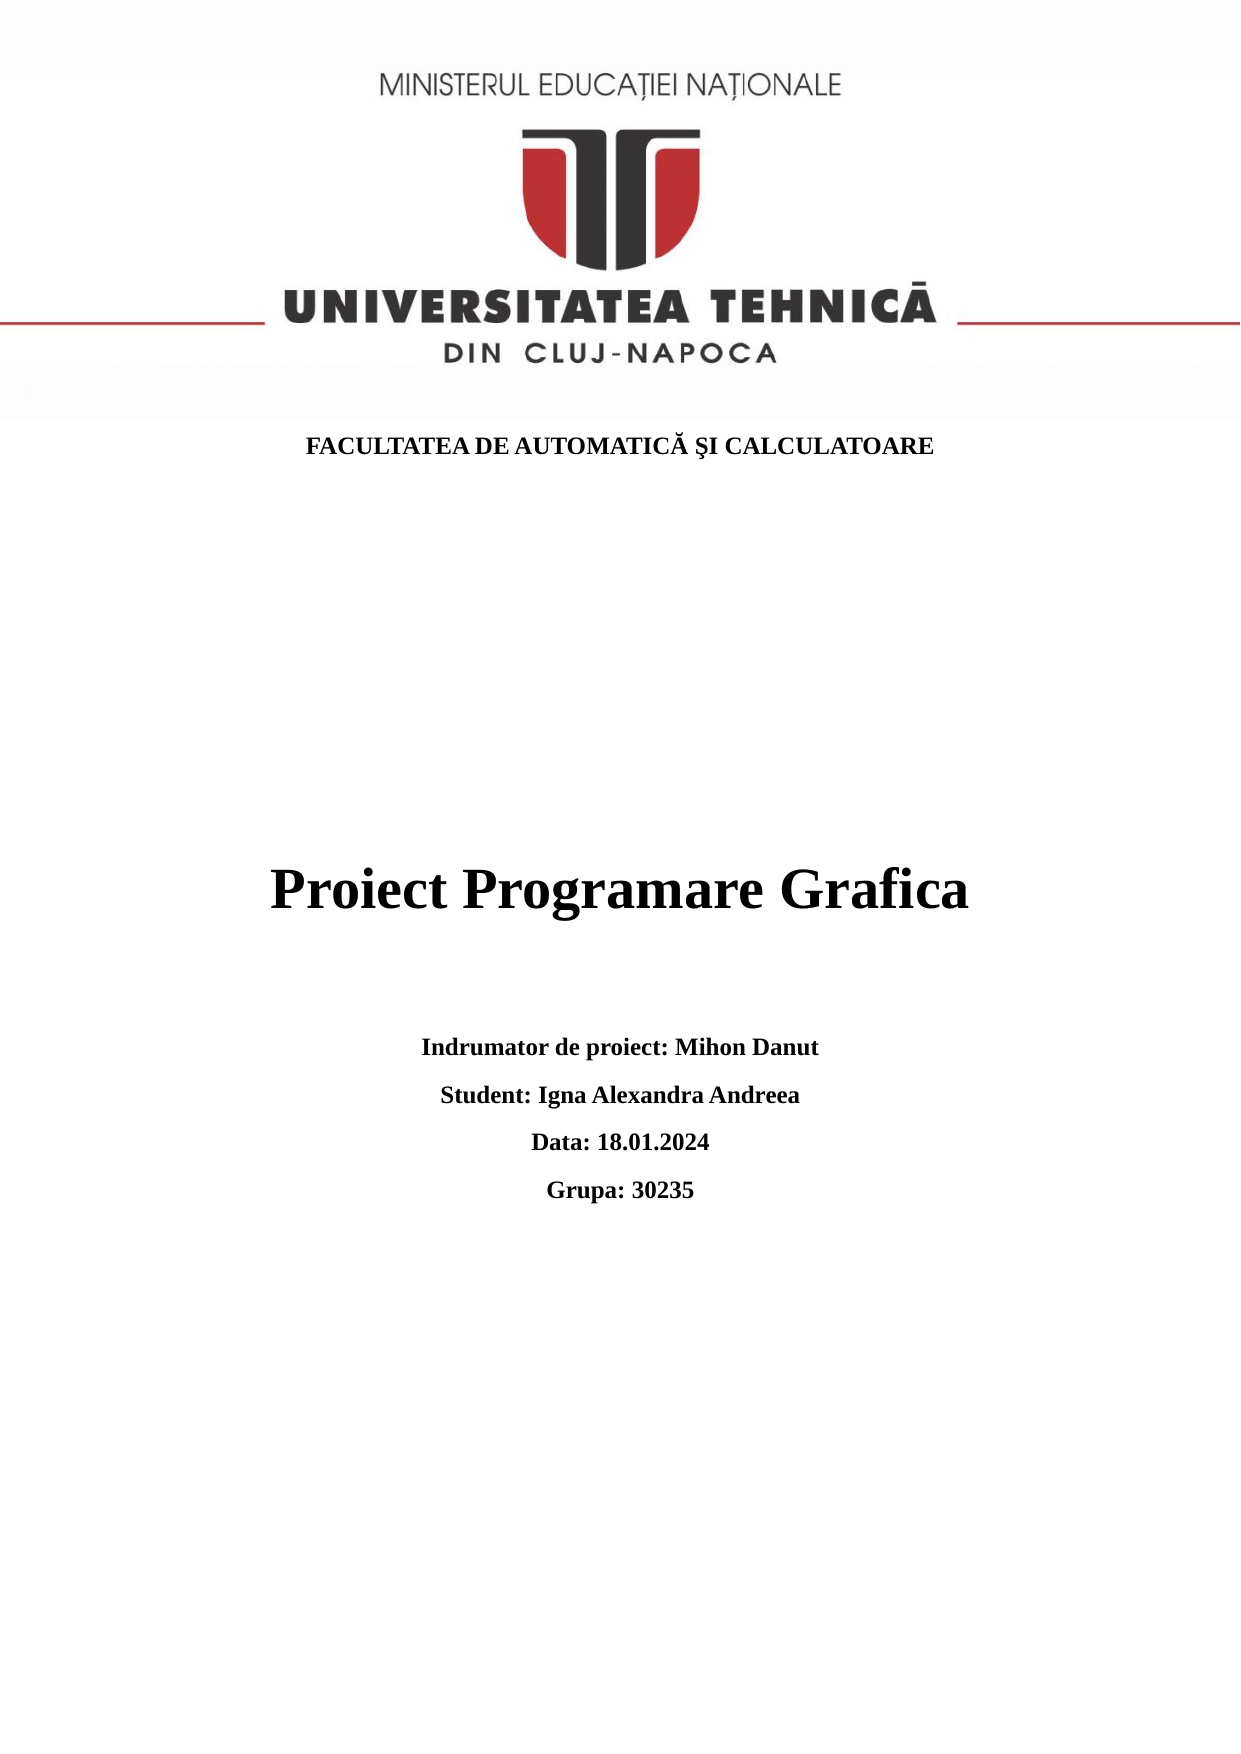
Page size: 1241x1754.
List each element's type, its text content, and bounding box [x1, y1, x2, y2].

text Data: 18.01.2024 [150, 1127, 1090, 1156]
picture [0, 0, 1240, 419]
text Proiect Programare Grafica [150, 854, 1090, 921]
text Student: Igna Alexandra Andreea [150, 1080, 1090, 1108]
text Grupa: 30235 [150, 1175, 1090, 1204]
text Indrumator de proiect: Mihon Danut [150, 1032, 1090, 1061]
text FACULTATEA DE AUTOMATICĂ ŞI CALCULATOARE [150, 431, 1090, 460]
